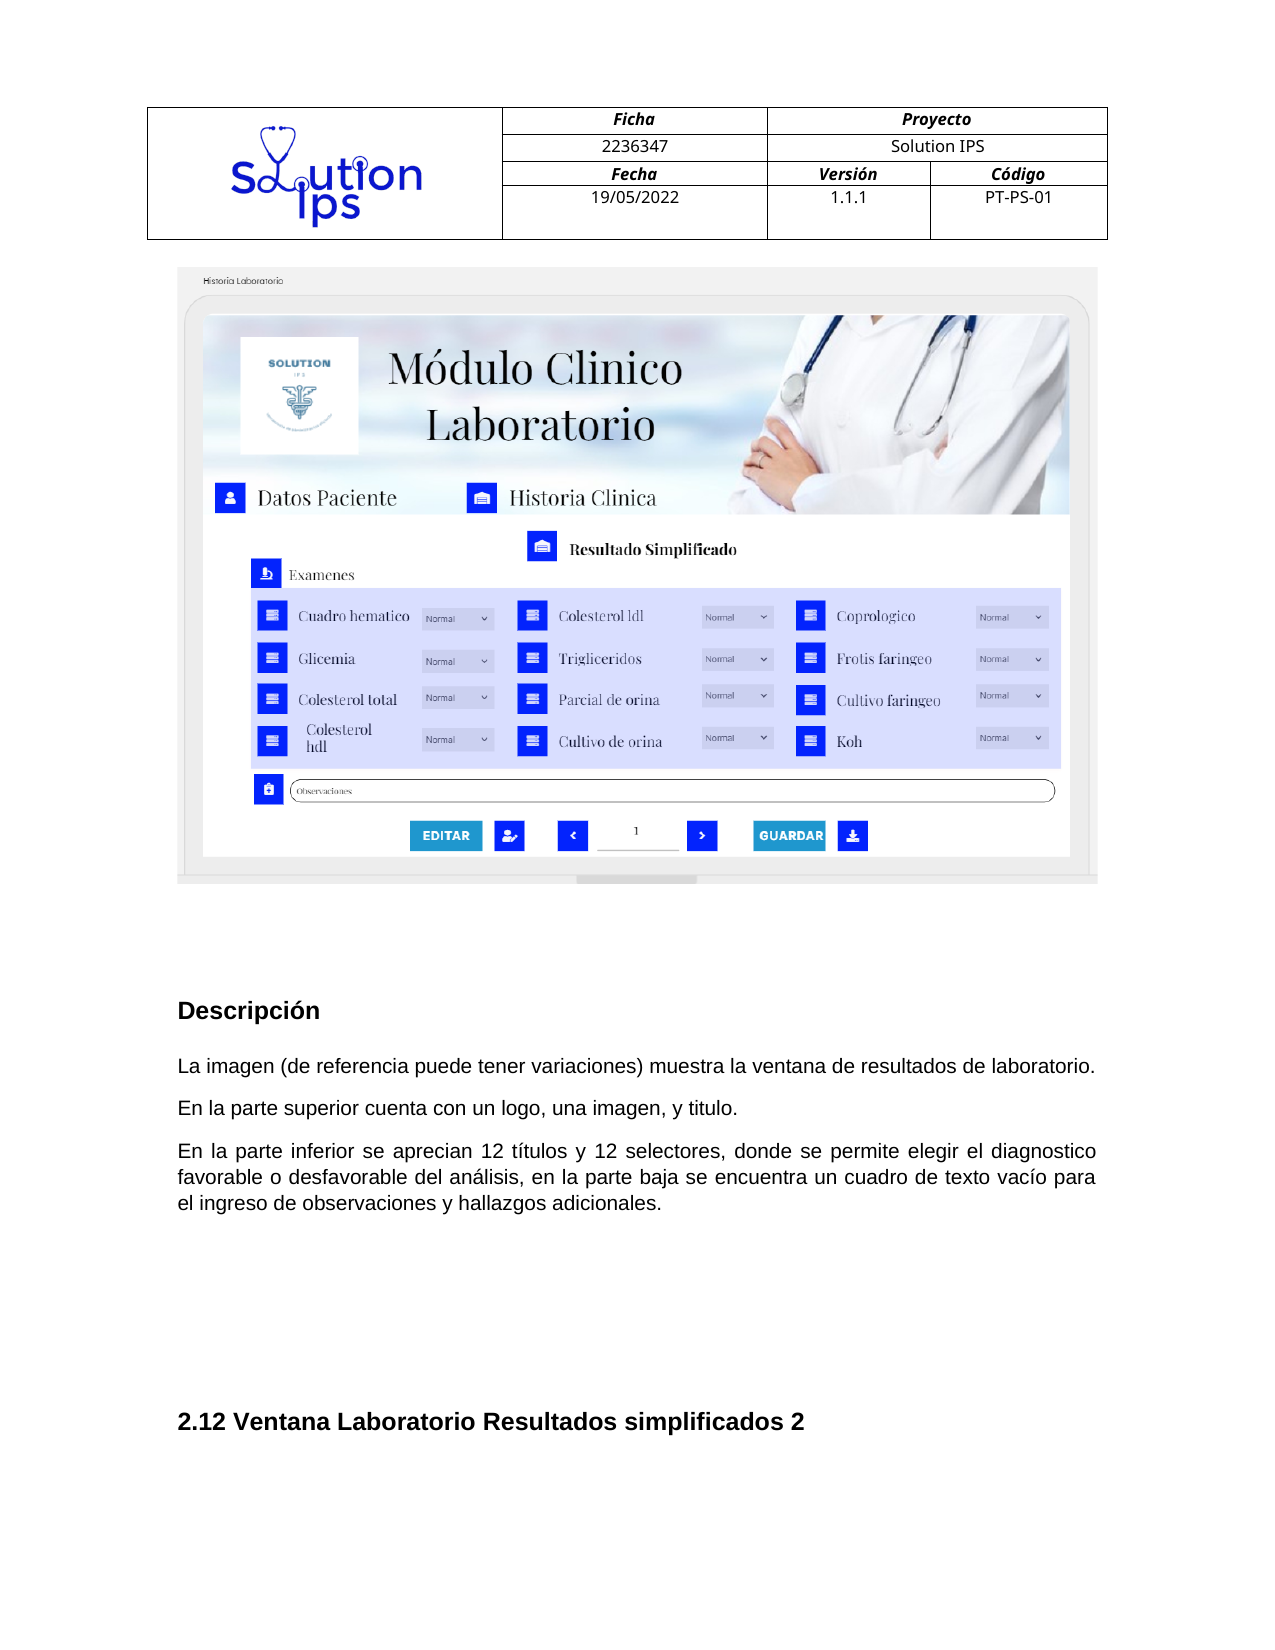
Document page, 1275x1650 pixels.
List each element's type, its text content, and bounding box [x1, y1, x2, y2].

text En la parte superior cuenta con un logo, una imagen, y titulo. [177, 1096, 1098, 1120]
text Descripción [177, 996, 1098, 1025]
picture [210, 107, 439, 239]
text La imagen (de referencia puede tener variaciones) muestra la ventana de resultados de laboratorio. [177, 1054, 1098, 1078]
text En la parte inferior se aprecian 12 títulos y 12 selectores, donde se permite elegir el diagnostico favorable o desfavorable del análisis, en la parte baja se encuentra un cuadro de texto vacío para el ingreso de observaciones y hallazgos adicionales. [177, 1139, 1098, 1214]
subtitle 2.12 Ventana Laboratorio Resultados simplificados 2 [177, 1407, 1098, 1436]
picture [177, 267, 1098, 884]
